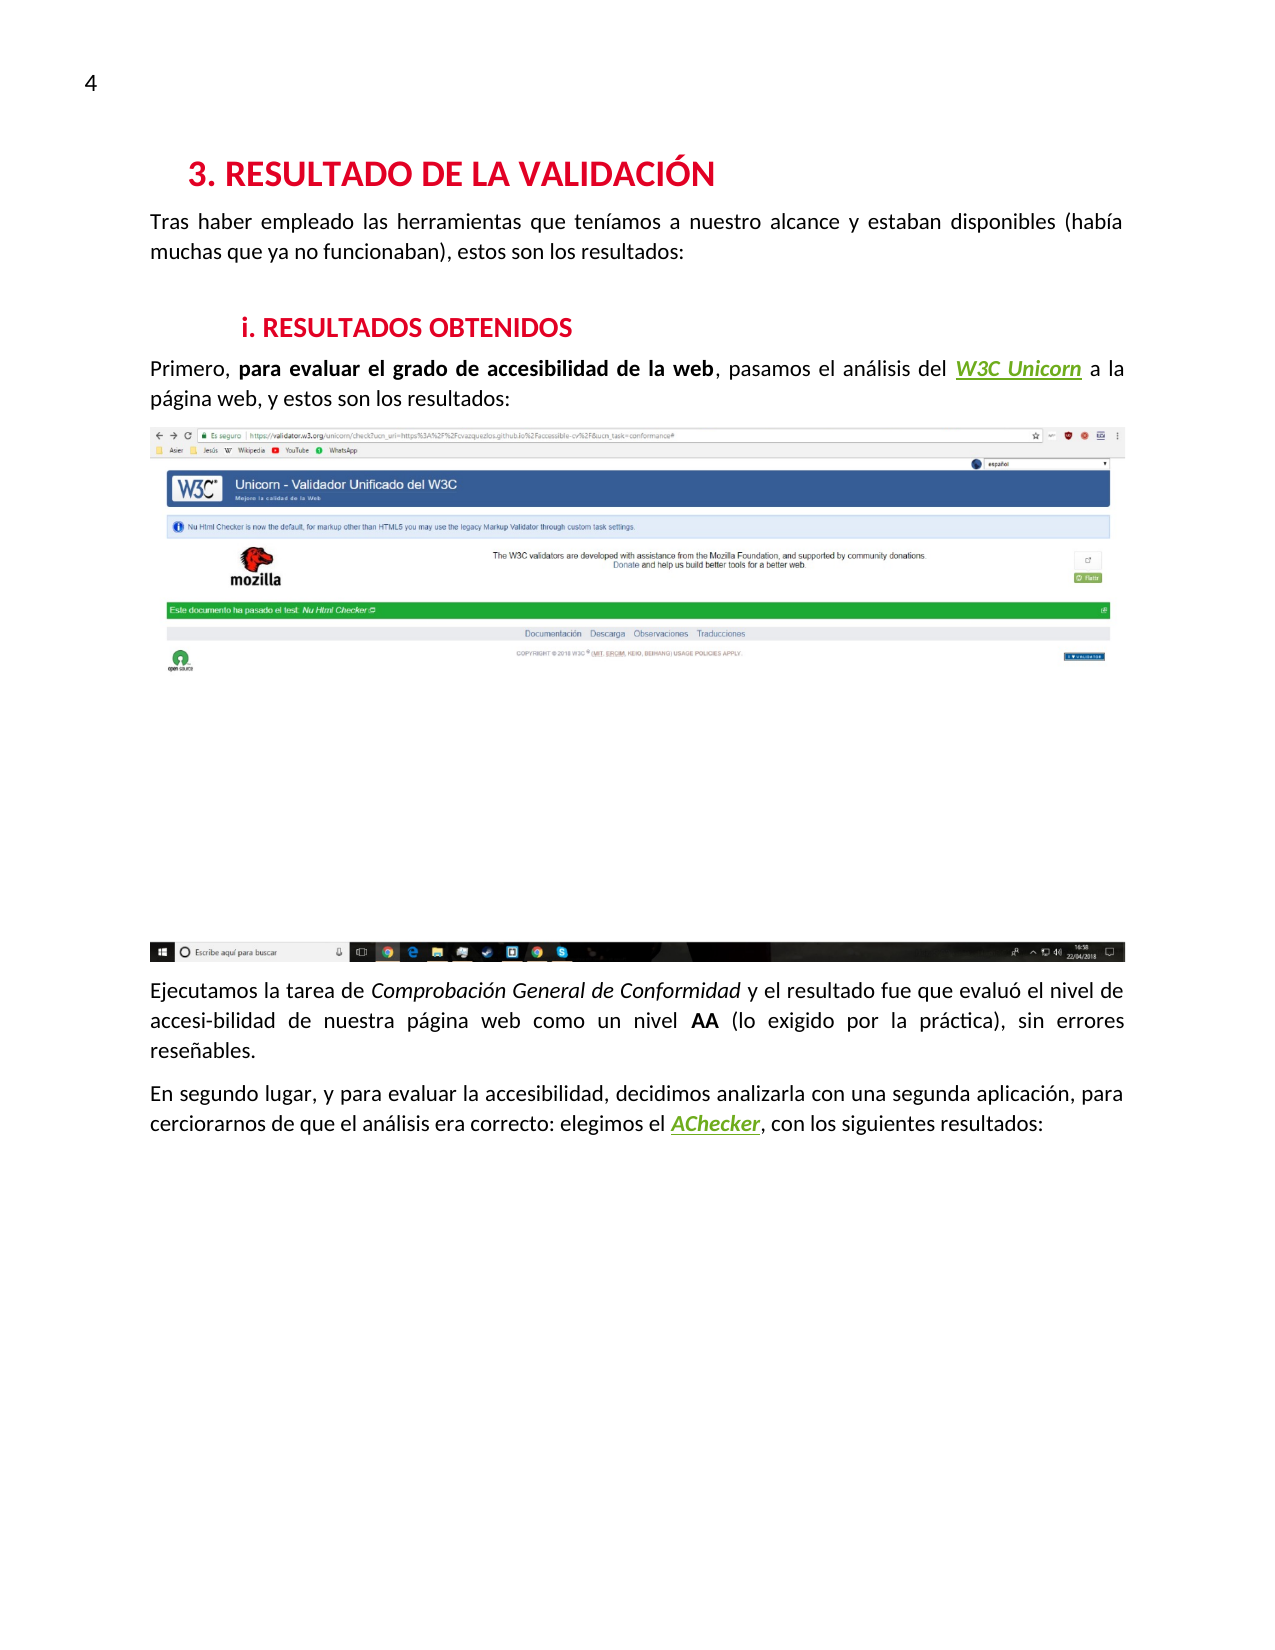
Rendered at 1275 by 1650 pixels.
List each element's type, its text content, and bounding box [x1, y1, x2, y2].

subtitle RESULTADO DE LA VALIDACIÓN [187, 150, 1125, 196]
subtitle RESULTADOS OBTENIDOS [262, 309, 1125, 344]
text Primero, para evaluar el grado de accesibilidad de la web, pasamos el análisis del W3C Unicorn a la página web, y estos son los resultados: [150, 354, 1125, 412]
text En segundo lugar, y para evaluar la accesibilidad, decidimos analizarla con una segunda aplicación, para cerciorarnos de que el análisis era correcto: elegimos el AChecker, con los siguientes resultados: [150, 1079, 1125, 1137]
picture [150, 427, 1125, 962]
text Tras haber empleado las herramientas que teníamos a nuestro alcance y estaban disponibles (había muchas que ya no funcionaban), estos son los resultados: [150, 207, 1125, 265]
text Ejecutamos la tarea de Comprobación General de Conformidad y el resultado fue que evaluó el nivel de accesi-bilidad de nuestra página web como un nivel AA (lo exigido por la práctica), sin errores reseñables. [150, 976, 1125, 1064]
